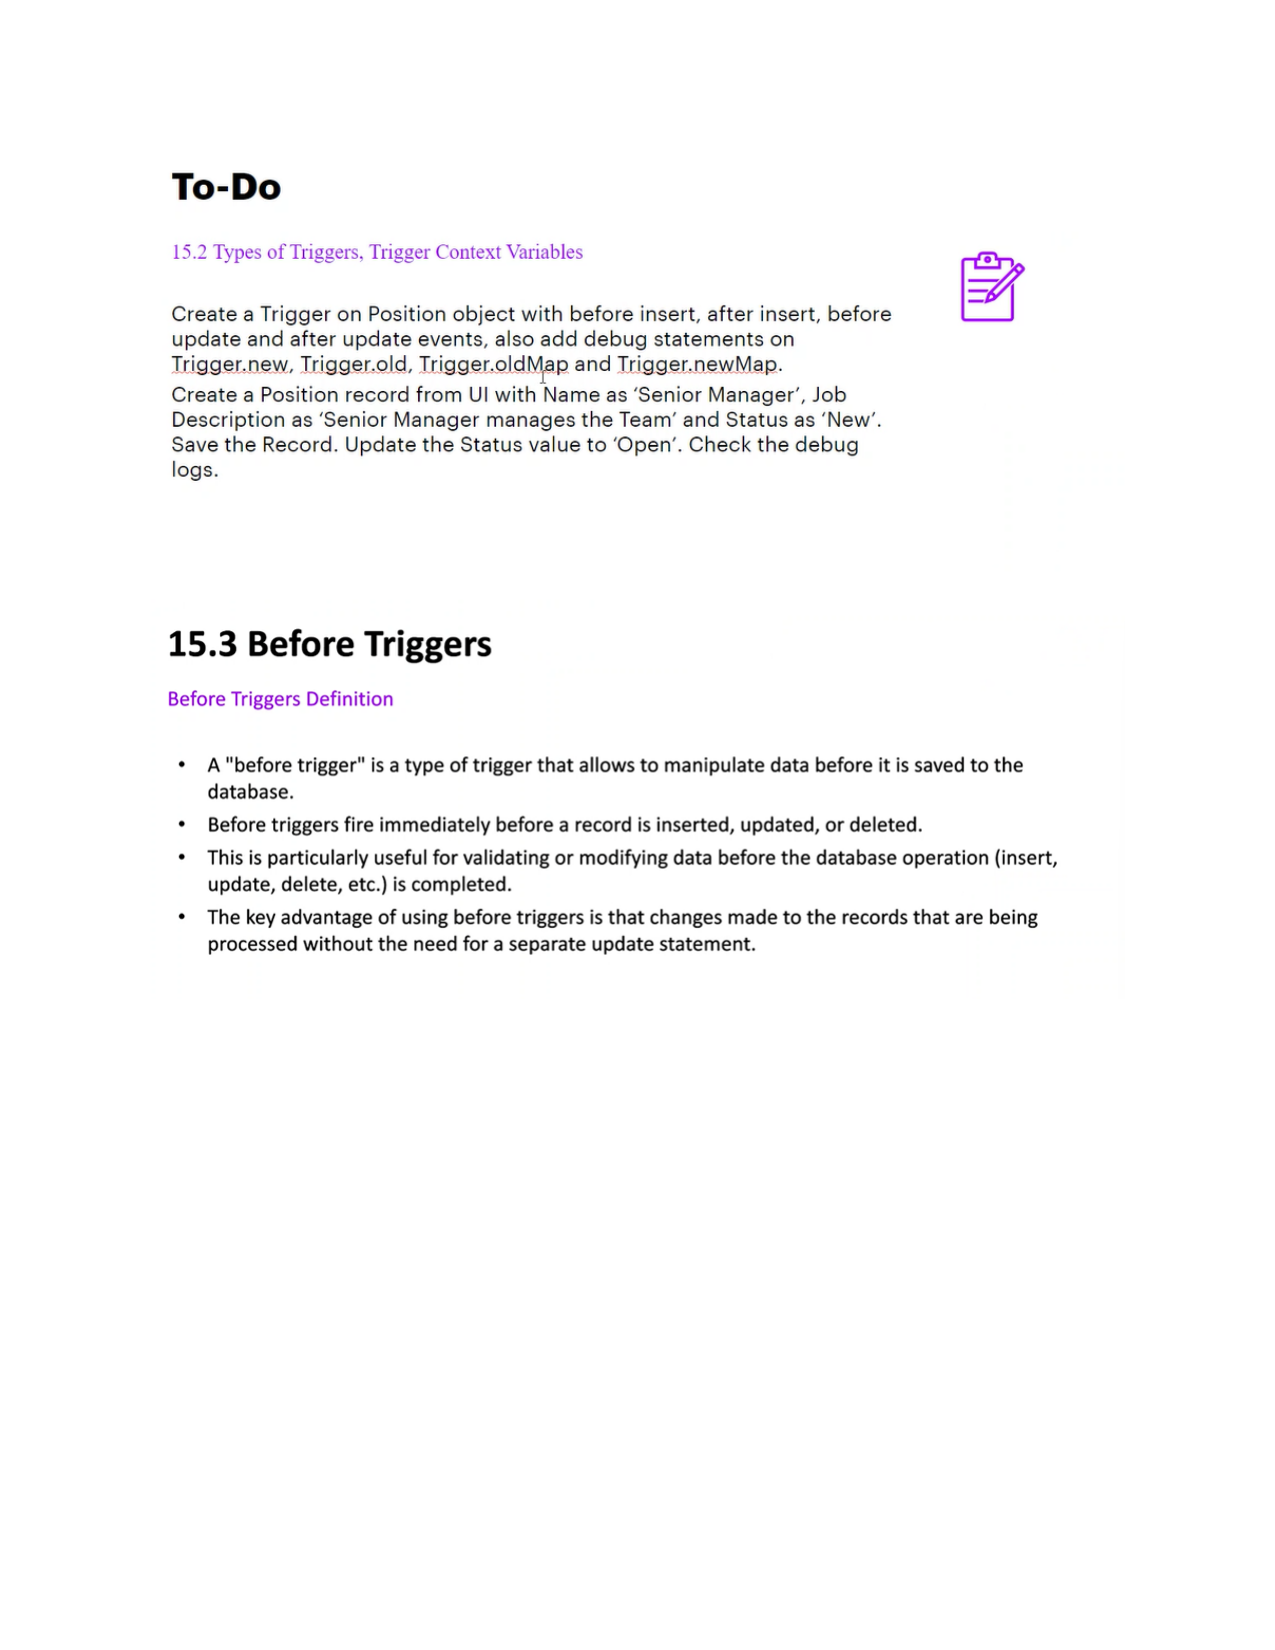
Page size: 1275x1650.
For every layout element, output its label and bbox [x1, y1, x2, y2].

picture [150, 150, 1125, 576]
picture [150, 597, 1125, 999]
